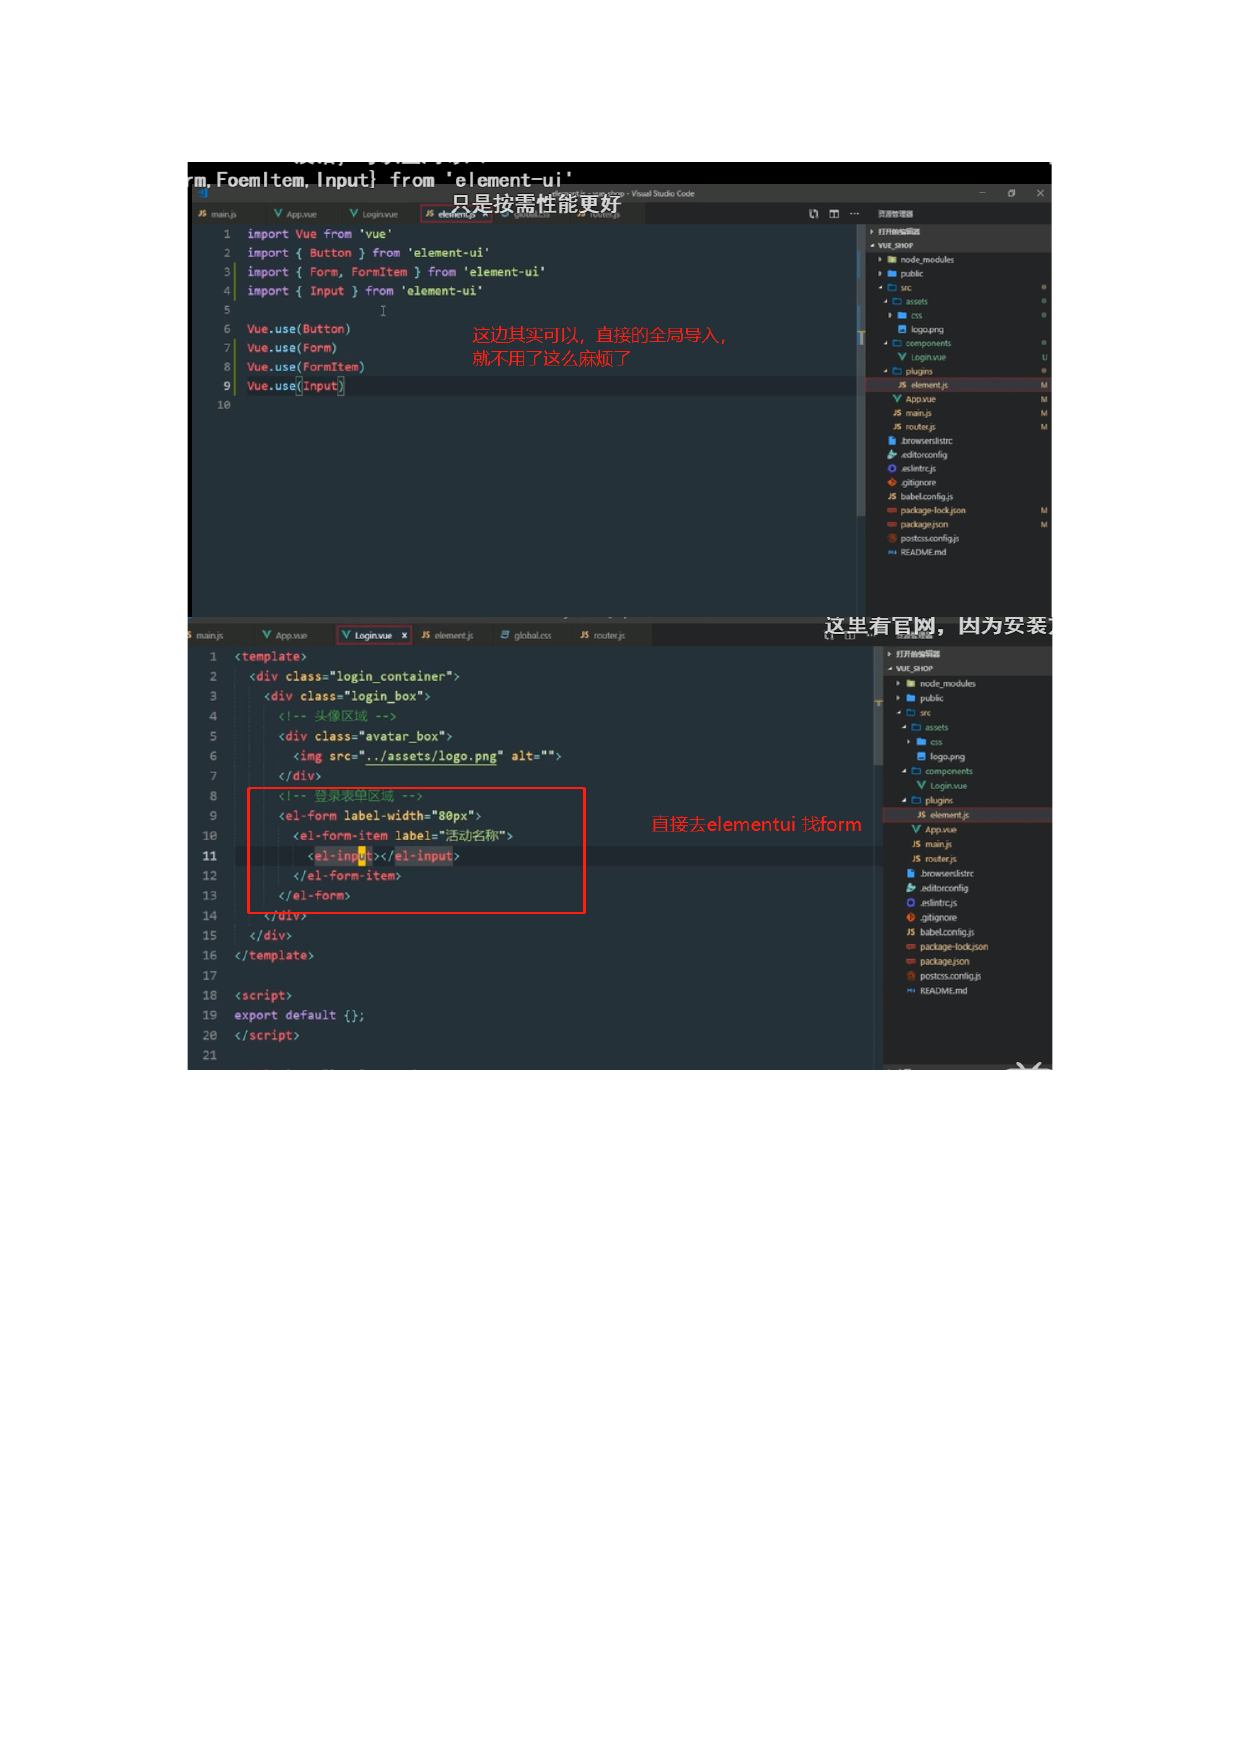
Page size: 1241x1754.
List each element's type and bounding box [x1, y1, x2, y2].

picture [187, 162, 1053, 1070]
